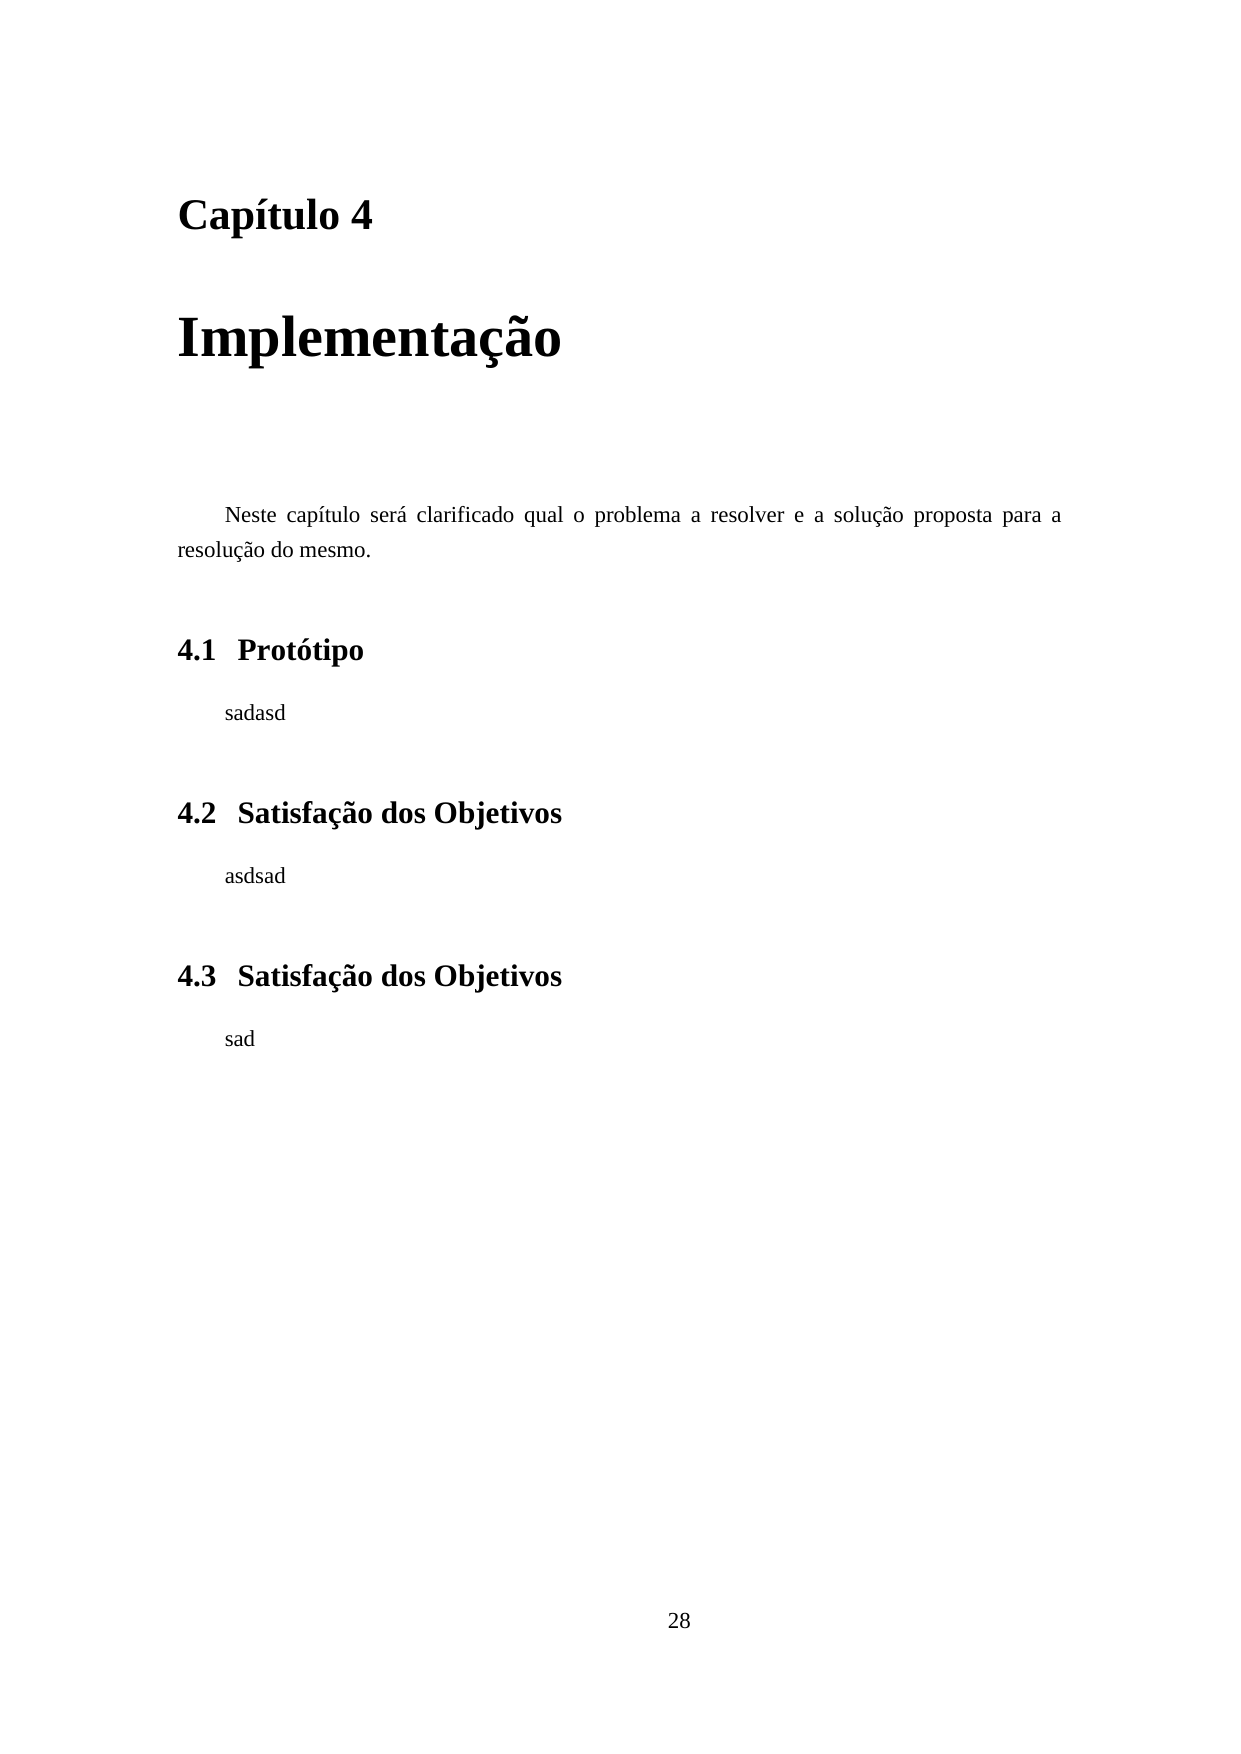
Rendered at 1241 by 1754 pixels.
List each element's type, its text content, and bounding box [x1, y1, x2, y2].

text asdsad [177, 855, 1063, 891]
text sadasd [177, 692, 1063, 728]
subtitle Capítulo 4 [177, 189, 1063, 239]
subtitle Implementação [177, 302, 1063, 369]
subtitle Satisfação dos Objetivos [177, 957, 1063, 993]
subtitle Satisfação dos Objetivos [177, 794, 1063, 830]
subtitle Protótipo [177, 631, 1063, 667]
text Neste capítulo será clarificado qual o problema a resolver e a solução proposta para a resolução do mesmo. [177, 494, 1063, 565]
text sad [177, 1018, 1063, 1054]
